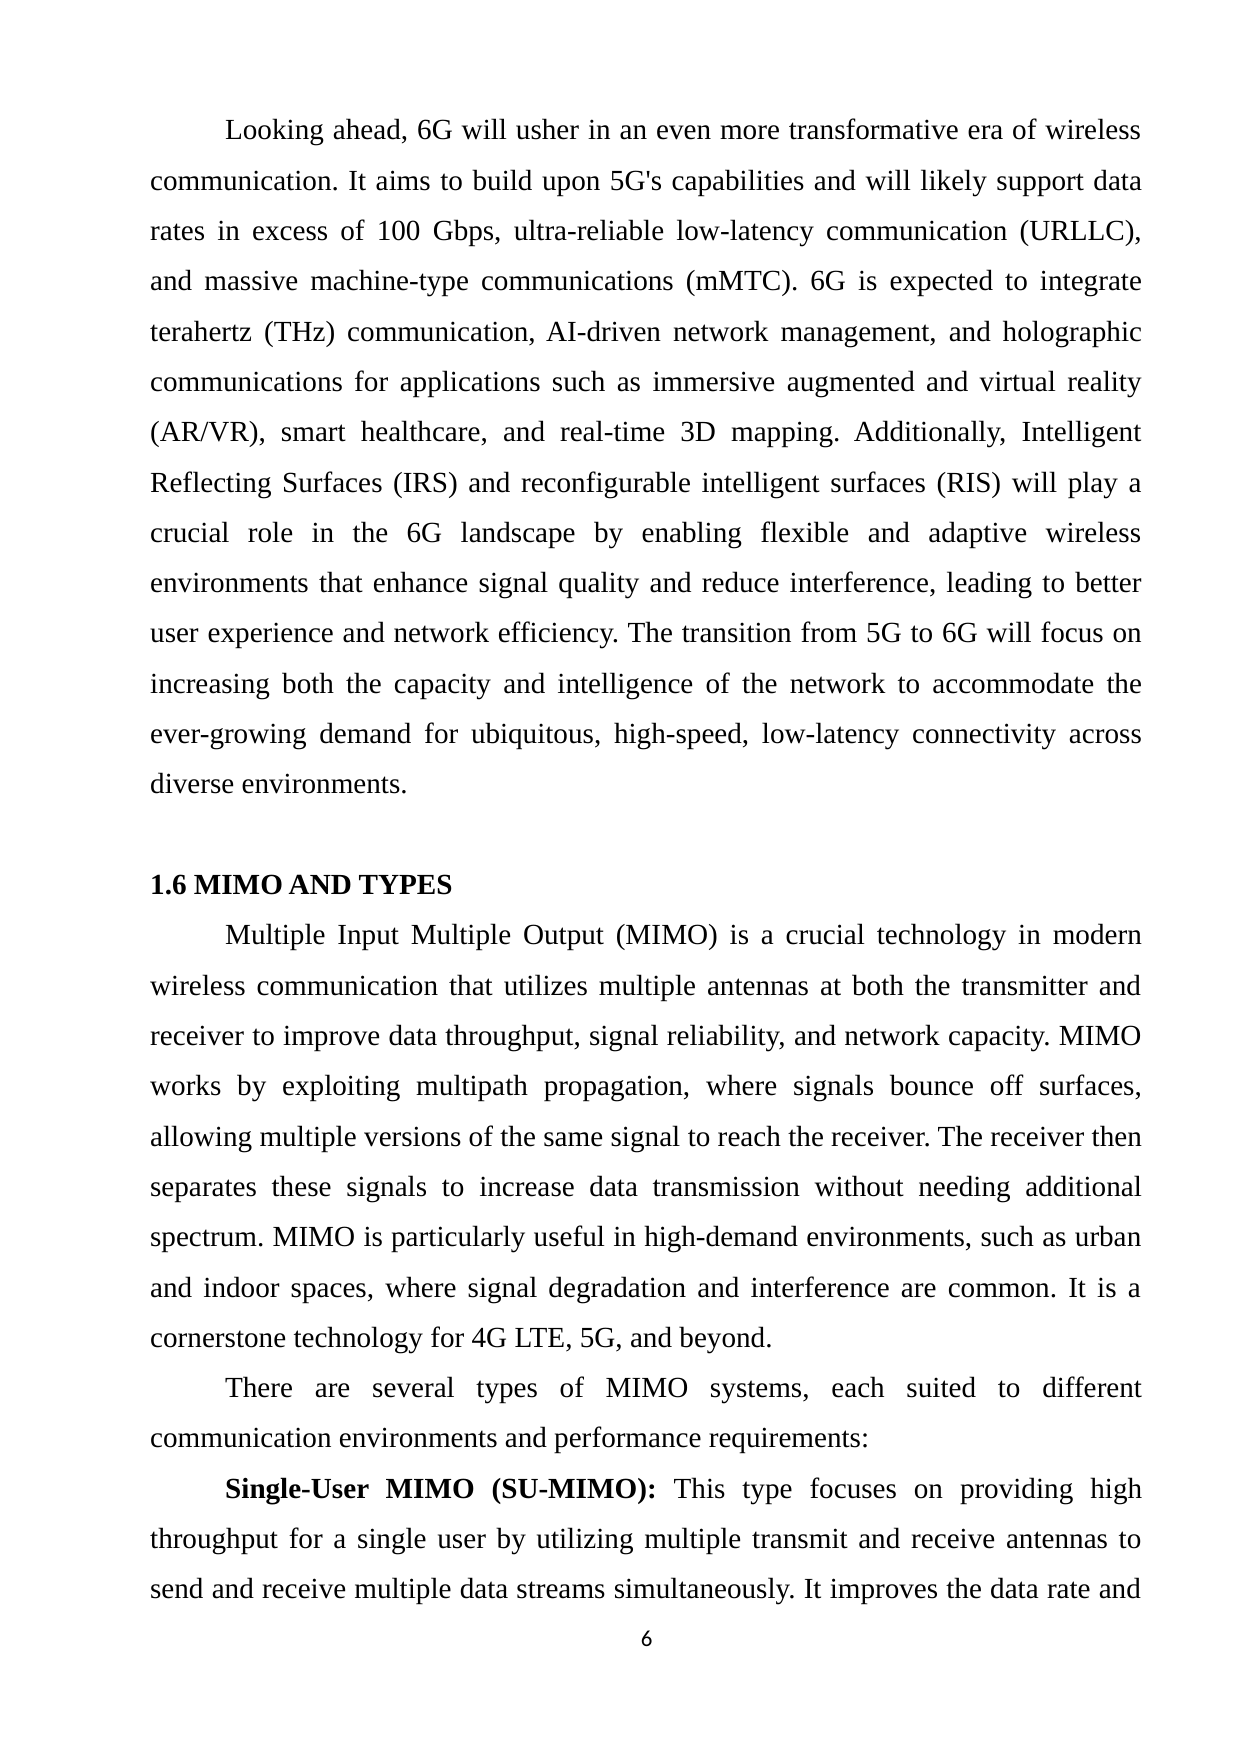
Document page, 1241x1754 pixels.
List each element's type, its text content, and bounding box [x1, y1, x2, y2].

text Multiple Input Multiple Output (MIMO) is a crucial technology in modern wireless communication that utilizes multiple antennas at both the transmitter and receiver to improve data throughput, signal reliability, and network capacity. MIMO works by exploiting multipath propagation, where signals bounce off surfaces, allowing multiple versions of the same signal to reach the receiver. The receiver then separates these signals to increase data transmission without needing additional spectrum. MIMO is particularly useful in high-demand environments, such as urban and indoor spaces, where signal degradation and interference are common. It is a cornerstone technology for 4G LTE, 5G, and beyond. [150, 917, 1143, 1353]
list MIMO AND TYPES [150, 867, 1143, 901]
text There are several types of MIMO systems, each suited to different communication environments and performance requirements: [150, 1370, 1143, 1454]
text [150, 1471, 1143, 1605]
text Looking ahead, 6G will usher in an even more transformative era of wireless communication. It aims to build upon 5G's capabilities and will likely support data rates in excess of 100 Gbps, ultra-reliable low-latency communication (URLLC), and massive machine-type communications (mMTC). 6G is expected to integrate terahertz (THz) communication, AI-driven network management, and holographic communications for applications such as immersive augmented and virtual reality (AR/VR), smart healthcare, and real-time 3D mapping. Additionally, Intelligent Reflecting Surfaces (IRS) and reconfigurable intelligent surfaces (RIS) will play a crucial role in the 6G landscape by enabling flexible and adaptive wireless environments that enhance signal quality and reduce interference, leading to better user experience and network efficiency. The transition from 5G to 6G will focus on increasing both the capacity and intelligence of the network to accommodate the ever-growing demand for ubiquitous, high-speed, low-latency connectivity across diverse environments. [150, 112, 1143, 800]
